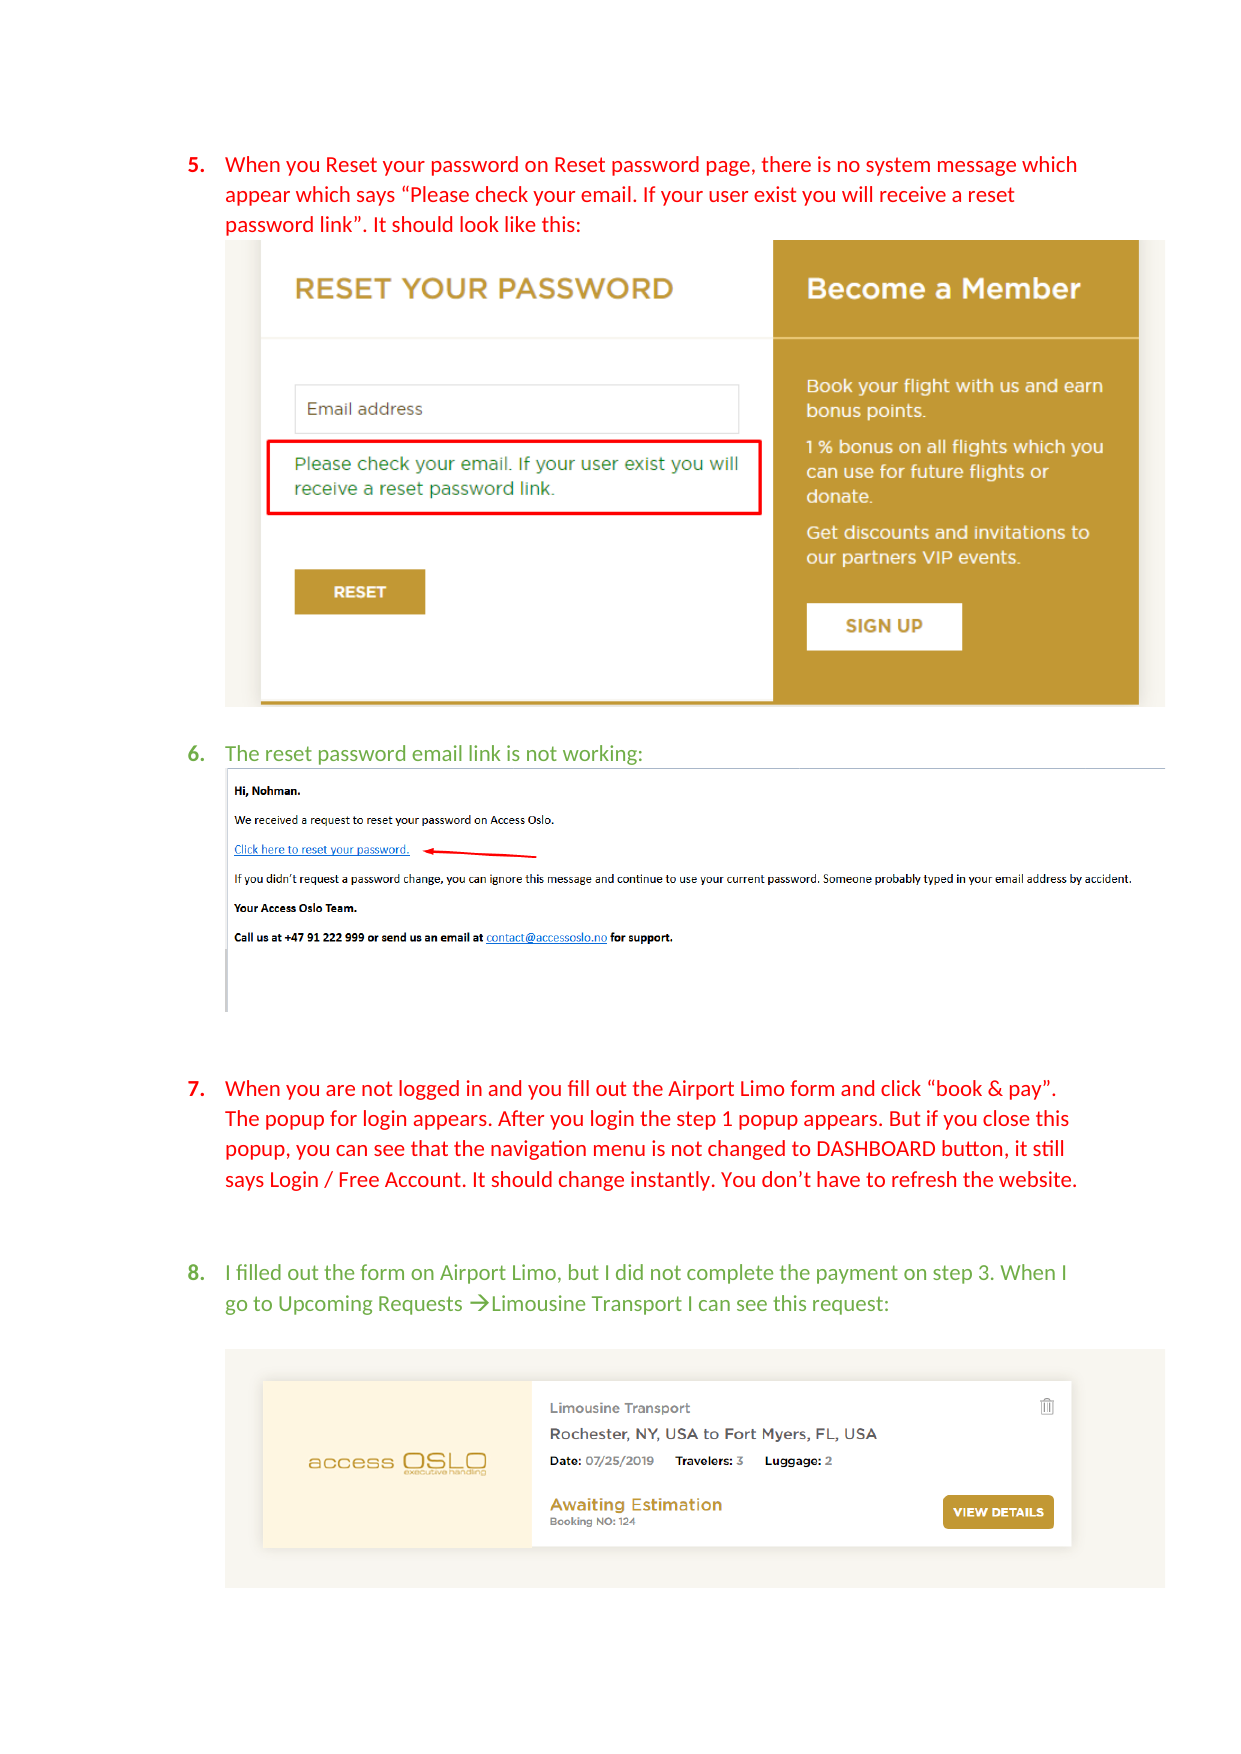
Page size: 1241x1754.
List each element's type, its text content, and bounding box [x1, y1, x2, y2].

picture [225, 1349, 1166, 1588]
list The reset password email link is not working: [187, 739, 1090, 767]
list When you Reset your password on Reset password page, there is no system message which appear which says “Please check your email. If your user exist you will receive a reset password link”. It should look like this: [187, 150, 1090, 238]
list I filled out the form on Airport Limo, but I did not complete the payment on step 3. When I go to Upcoming Requests Limousine Transport I can see this request: [187, 1258, 1090, 1317]
list When you are not logged in and you fill out the Airport Limo form and click “book & pay”. The popup for login appears. After you login the step 1 popup appears. But if you close this popup, you can see that the navigation menu is not changed to DASHBOARD button, it still says Login / Free Account. It should change instantly. You don’t have to refresh the website. [187, 1074, 1090, 1193]
picture [225, 768, 1166, 1012]
picture [225, 240, 1166, 707]
